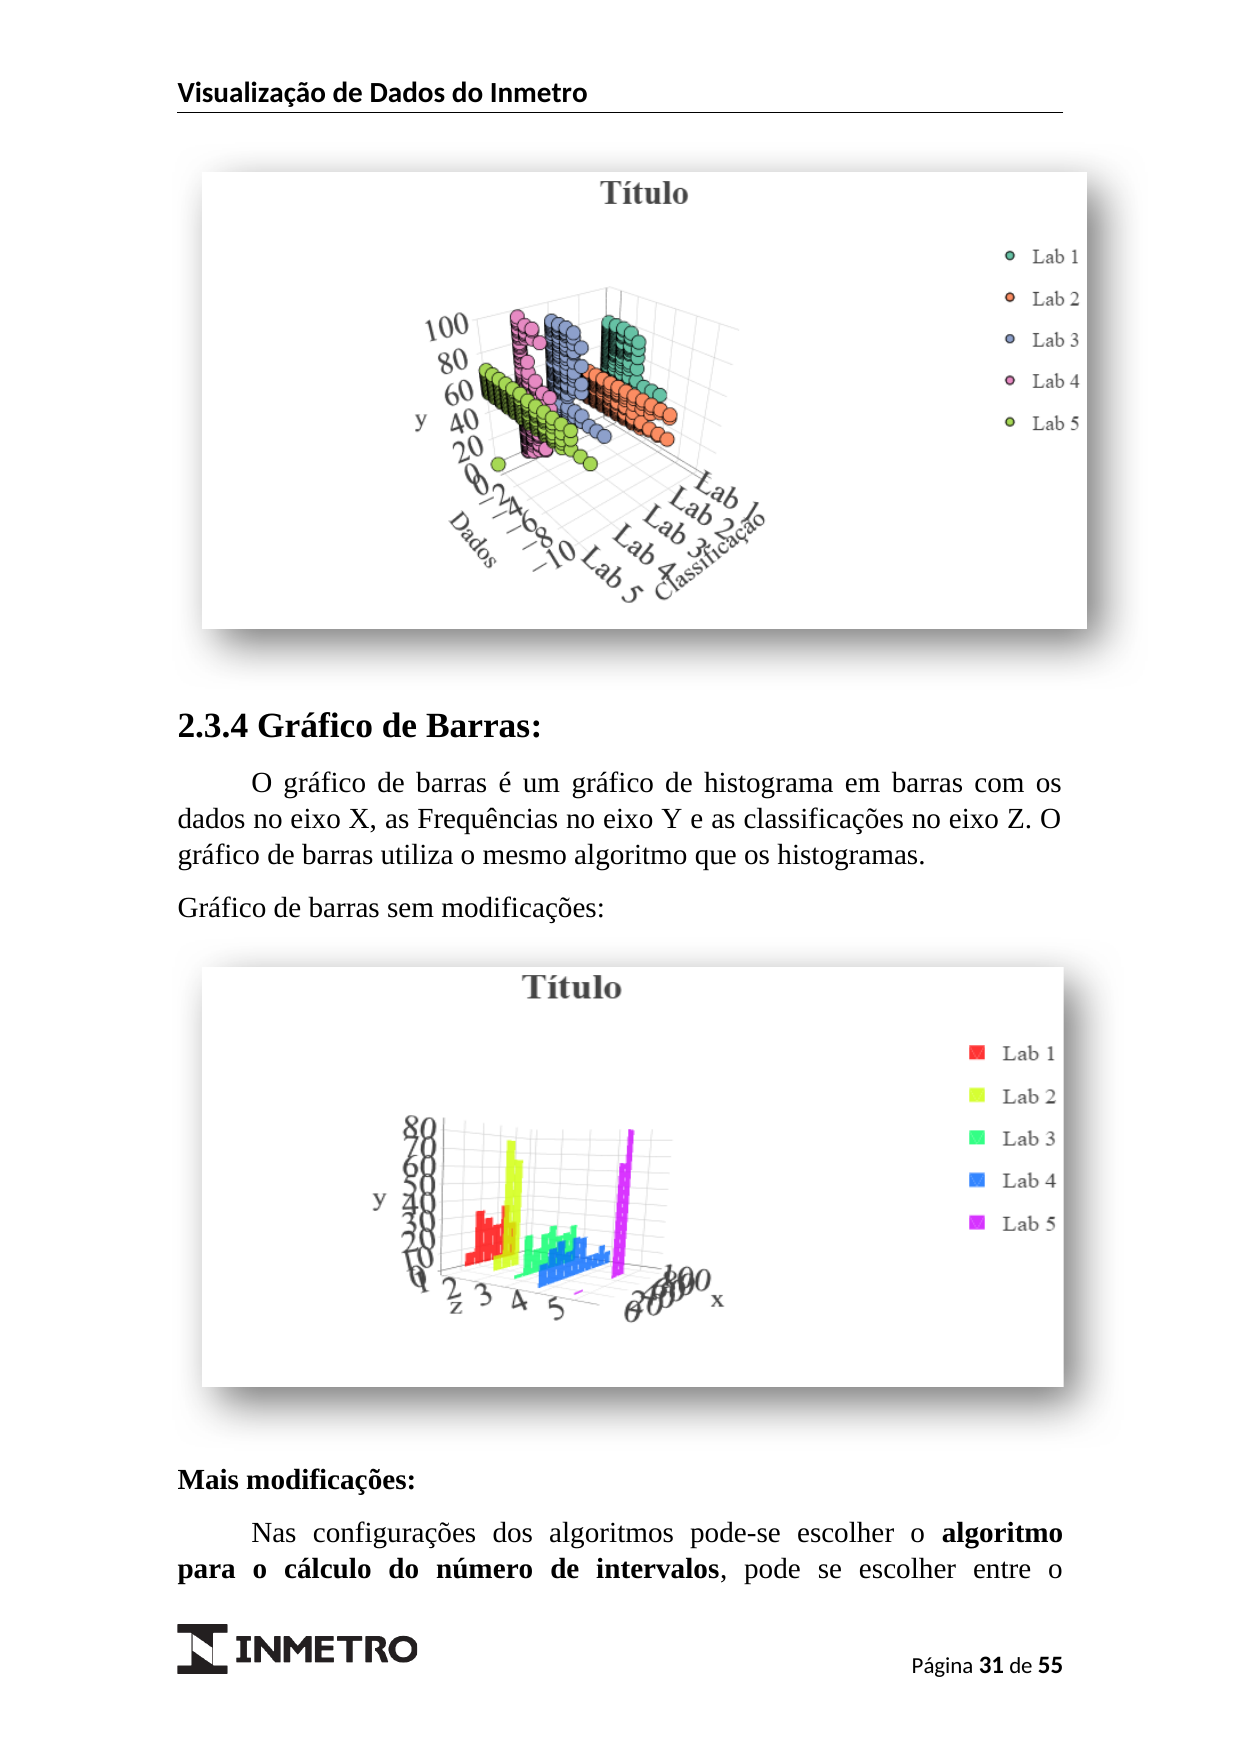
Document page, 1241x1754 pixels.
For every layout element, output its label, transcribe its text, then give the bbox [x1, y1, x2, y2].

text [177, 1515, 1063, 1584]
text O gráfico de barras é um gráfico de histograma em barras com os dados no eixo X, as Frequências no eixo Y e as classificações no eixo Z. O gráfico de barras utiliza o mesmo algoritmo que os histogramas. [177, 765, 1063, 871]
text Gráfico de barras sem modificações: [177, 890, 1063, 923]
picture [202, 967, 1064, 1387]
picture [177, 1624, 418, 1674]
picture [202, 172, 1087, 629]
text Mais modificações: [177, 1462, 1063, 1496]
text 2.3.4 Gráfico de Barras: [177, 704, 1063, 745]
